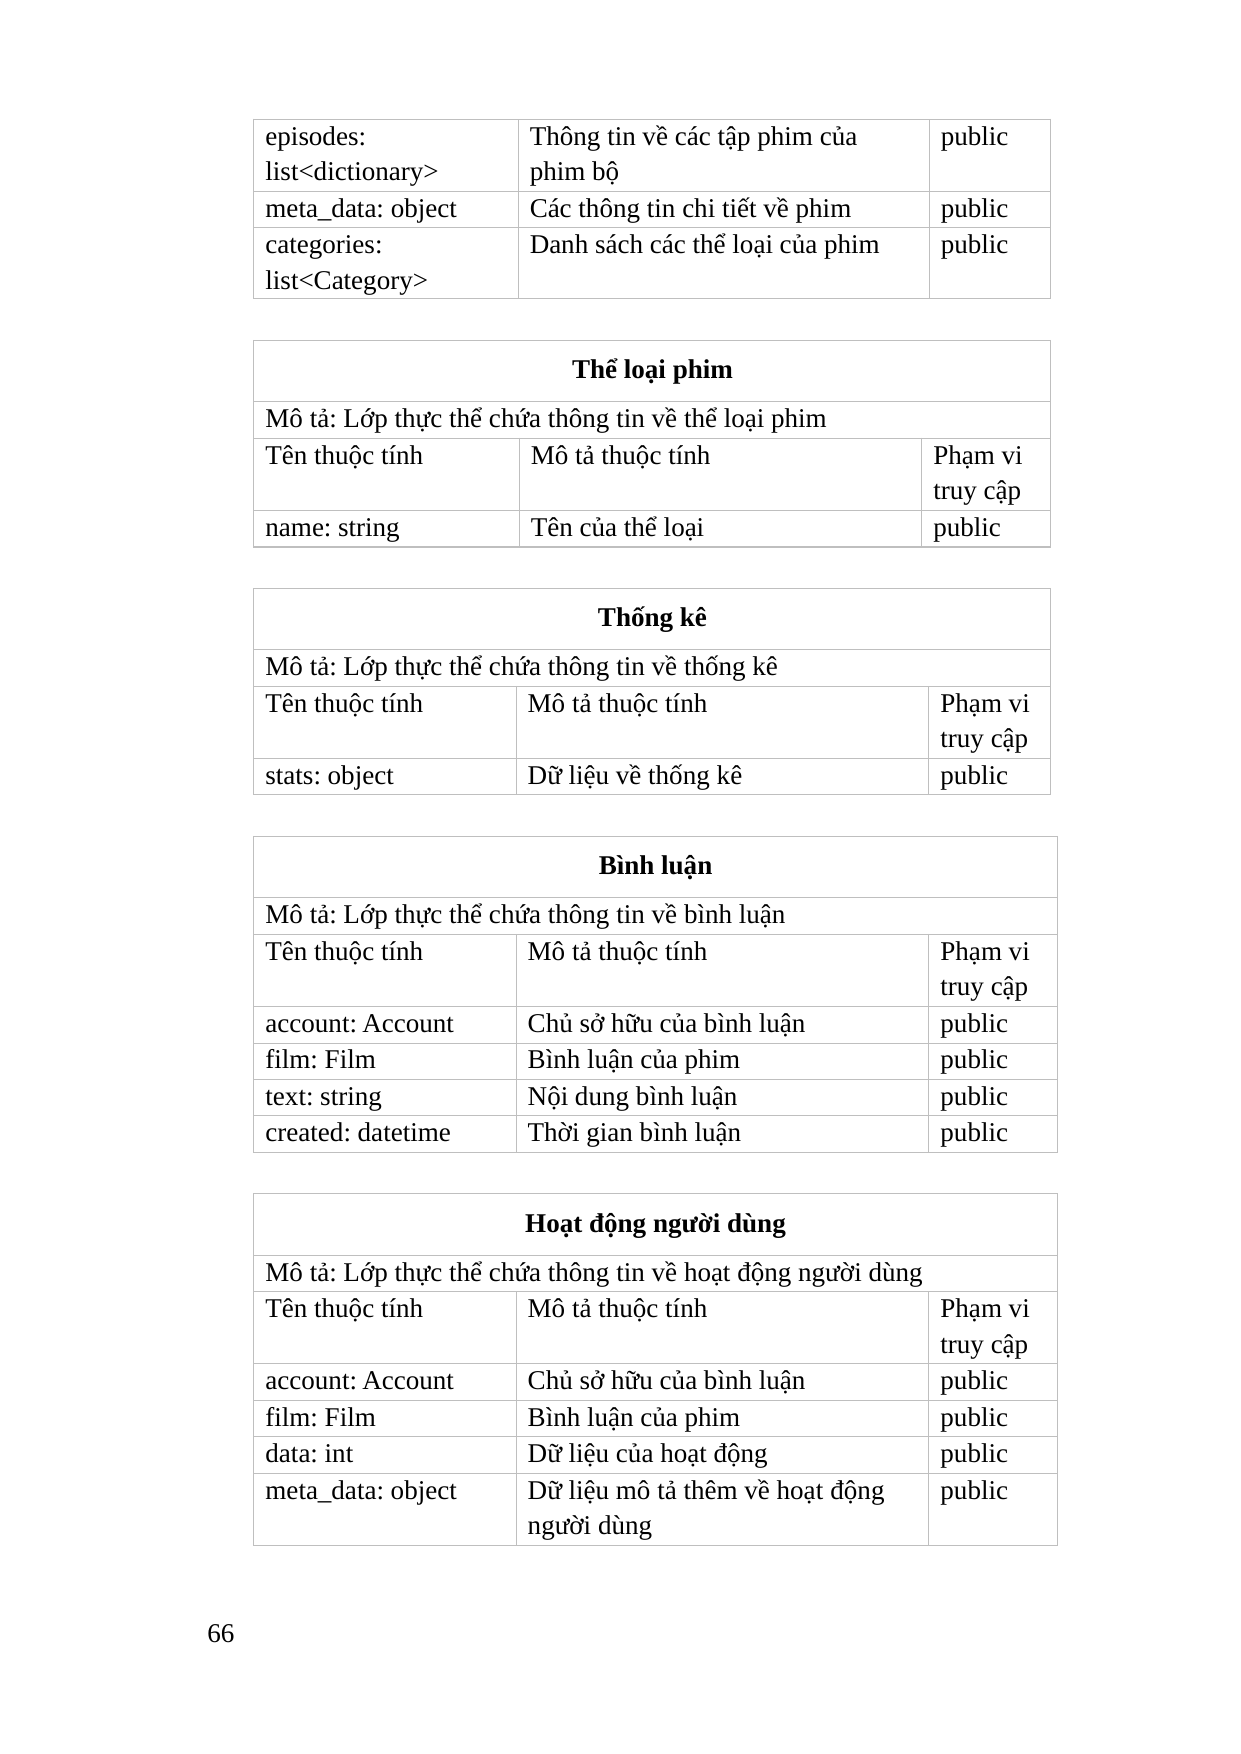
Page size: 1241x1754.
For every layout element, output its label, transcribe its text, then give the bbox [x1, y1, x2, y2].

table_cell Tên thuộc tính [254, 687, 516, 758]
table_cell data: int [254, 1437, 516, 1473]
table_cell categories: list<Category> [254, 228, 518, 298]
table_header Thể loại phim [254, 341, 1050, 401]
table_cell Chủ sở hữu của bình luận [517, 1364, 928, 1400]
table_cell Bình luận của phim [517, 1044, 928, 1079]
table_cell public [929, 1364, 1057, 1400]
table_cell Dữ liệu của hoạt động [517, 1437, 928, 1473]
table_cell Các thông tin chi tiết về phim [519, 192, 929, 227]
table_cell Phạm vi truy cập [929, 1292, 1057, 1363]
table_cell public [929, 1116, 1057, 1152]
table_cell public [930, 192, 1050, 227]
table_cell public [930, 228, 1050, 298]
table_cell Mô tả thuộc tính [517, 935, 928, 1006]
table_cell Dữ liệu về thống kê [517, 759, 928, 794]
table_cell account: Account [254, 1364, 516, 1400]
table_cell Bình luận của phim [517, 1401, 928, 1436]
table_cell Chủ sở hữu của bình luận [517, 1007, 928, 1042]
table_cell public [929, 1401, 1057, 1436]
table_cell Tên thuộc tính [254, 935, 516, 1006]
table_cell Tên của thể loại [520, 511, 921, 546]
table_cell public [930, 120, 1050, 191]
table_cell Mô tả thuộc tính [520, 439, 921, 510]
table_header Hoạt động người dùng [254, 1194, 1057, 1255]
table_cell Mô tả thuộc tính [517, 687, 928, 758]
table_cell Mô tả: Lớp thực thể chứa thông tin về thể loại phim [254, 402, 1050, 438]
table_header Thống kê [254, 589, 1050, 649]
table_header Bình luận [254, 837, 1057, 897]
table_cell Phạm vi truy cập [922, 439, 1050, 510]
table_cell Thời gian bình luận [517, 1116, 928, 1152]
table_cell Phạm vi truy cập [929, 935, 1057, 1006]
table_cell Tên thuộc tính [254, 1292, 516, 1363]
table_cell Mô tả: Lớp thực thể chứa thông tin về hoạt động người dùng [254, 1256, 1057, 1291]
table_cell public [929, 1080, 1057, 1115]
table_cell public [929, 1044, 1057, 1079]
table_cell meta_data: object [254, 192, 518, 227]
table_cell Phạm vi truy cập [929, 687, 1050, 758]
table_cell public [922, 511, 1050, 546]
table_cell meta_data: object [254, 1474, 516, 1545]
table_cell created: datetime [254, 1116, 516, 1152]
table_cell account: Account [254, 1007, 516, 1042]
table_cell film: Film [254, 1401, 516, 1436]
table_cell Mô tả: Lớp thực thể chứa thông tin về thống kê [254, 650, 1050, 686]
table_cell episodes: list<dictionary> [254, 120, 518, 191]
table_cell Nội dung bình luận [517, 1080, 928, 1115]
table_cell stats: object [254, 759, 516, 794]
table_cell Dữ liệu mô tả thêm về hoạt động người dùng [517, 1474, 928, 1545]
table_cell name: string [254, 511, 519, 546]
table_cell Thông tin về các tập phim của phim bộ [519, 120, 929, 191]
table_cell Danh sách các thể loại của phim [519, 228, 929, 298]
table_cell Mô tả: Lớp thực thể chứa thông tin về bình luận [254, 898, 1057, 934]
table_cell public [929, 1437, 1057, 1473]
table_cell public [929, 1007, 1057, 1042]
table_cell Mô tả thuộc tính [517, 1292, 928, 1363]
table_cell text: string [254, 1080, 516, 1115]
table_cell Tên thuộc tính [254, 439, 519, 510]
table_cell public [929, 759, 1050, 794]
table_cell public [929, 1474, 1057, 1545]
table_cell film: Film [254, 1044, 516, 1079]
